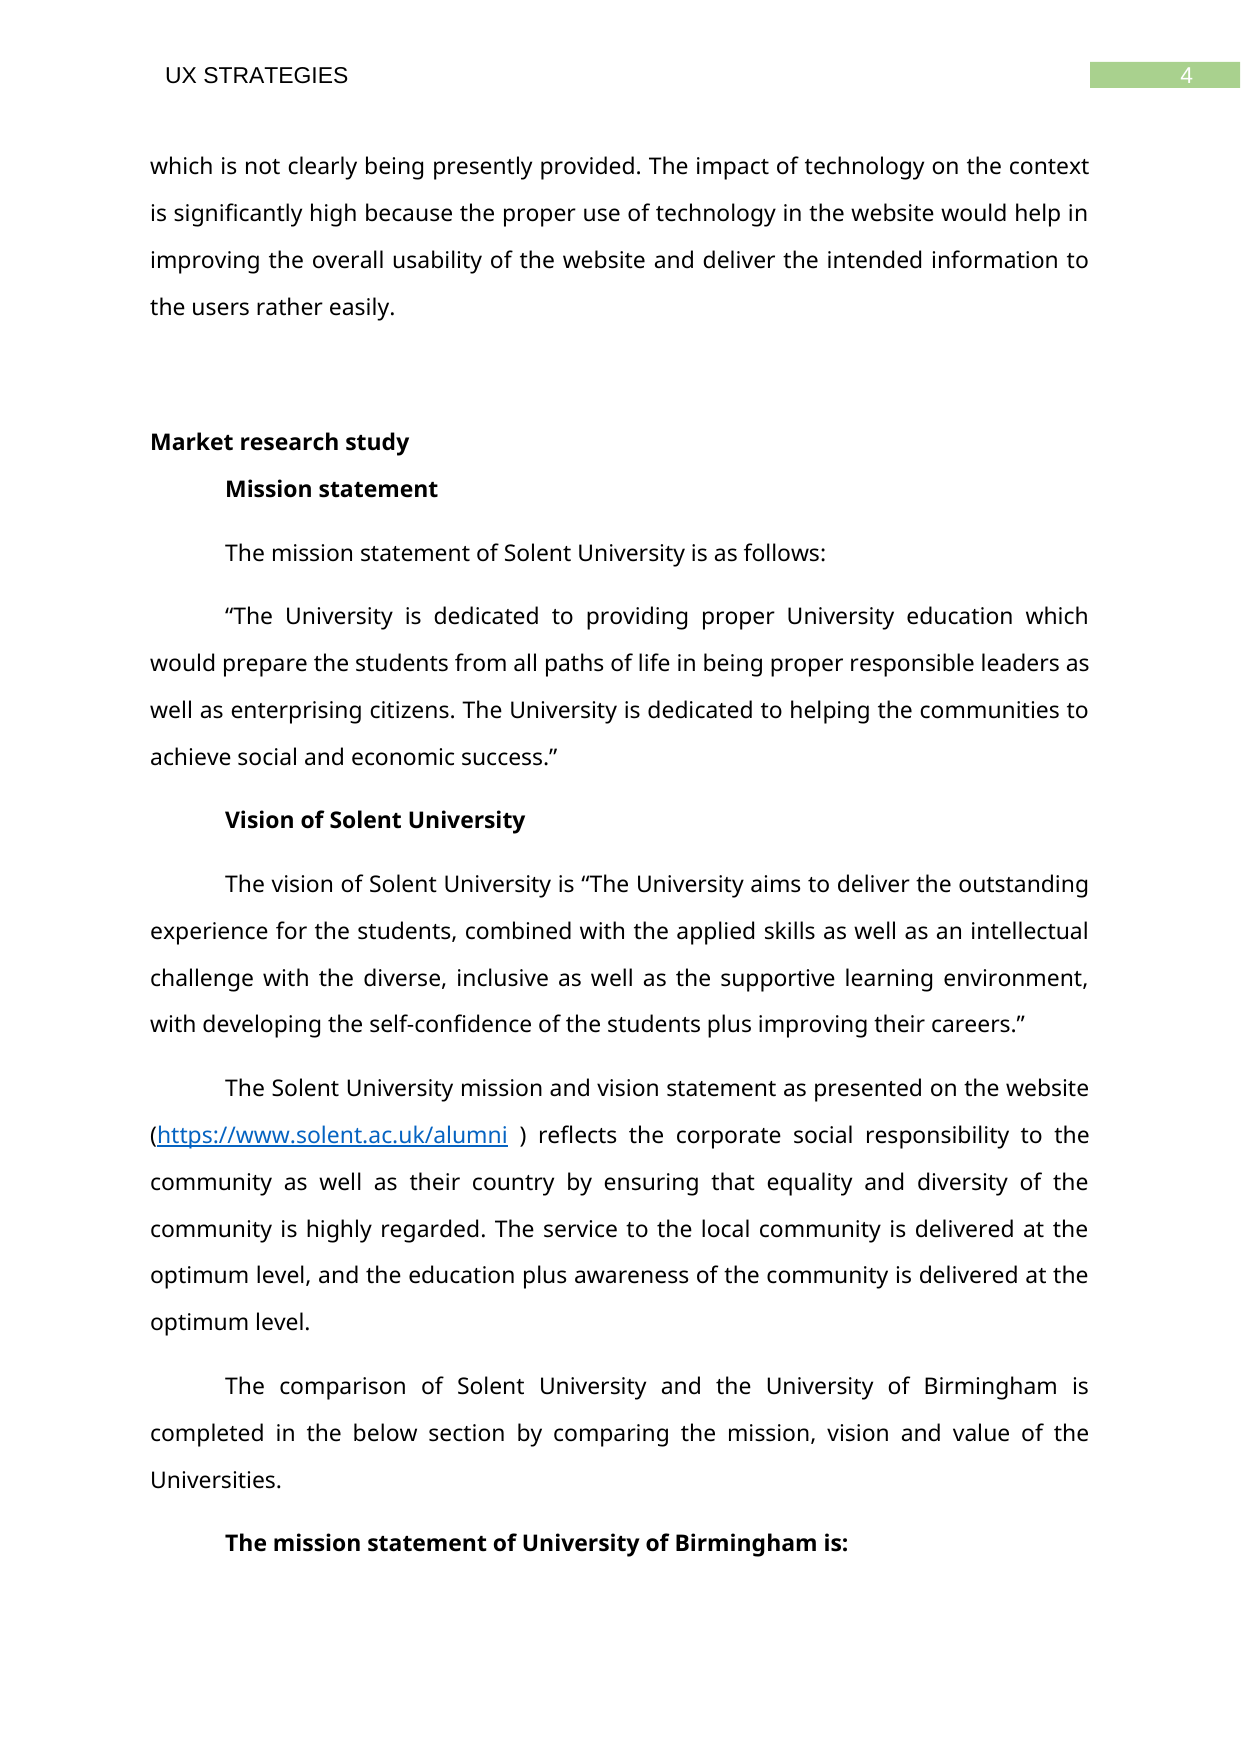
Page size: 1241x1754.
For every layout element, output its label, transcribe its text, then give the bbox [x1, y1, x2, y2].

text The mission statement of University of Birmingham is: [150, 1527, 1090, 1558]
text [150, 150, 1090, 322]
text “The University is dedicated to providing proper University education which would prepare the students from all paths of life in being proper responsible leaders as well as enterprising citizens. The University is dedicated to helping the communities to achieve social and economic success.” [150, 600, 1090, 772]
text The comparison of Solent University and the University of Birmingham is completed in the below section by comparing the mission, vision and value of the Universities. [150, 1370, 1090, 1495]
subtitle Market research study [150, 426, 1090, 457]
text Mission statement [150, 473, 1090, 504]
text The Solent University mission and vision statement as presented on the website (https://www.solent.ac.uk/alumni ) reflects the corporate social responsibility to the community as well as their country by ensuring that equality and diversity of the community is highly regarded. The service to the local community is delivered at the optimum level, and the education plus awareness of the community is delivered at the optimum level. [150, 1072, 1090, 1337]
text The vision of Solent University is “The University aims to deliver the outstanding experience for the students, combined with the applied skills as well as an intellectual challenge with the diverse, inclusive as well as the supportive learning environment, with developing the self-confidence of the students plus improving their careers.” [150, 868, 1090, 1039]
text The mission statement of Solent University is as follows: [150, 536, 1090, 568]
text Vision of Solent University [150, 804, 1090, 835]
